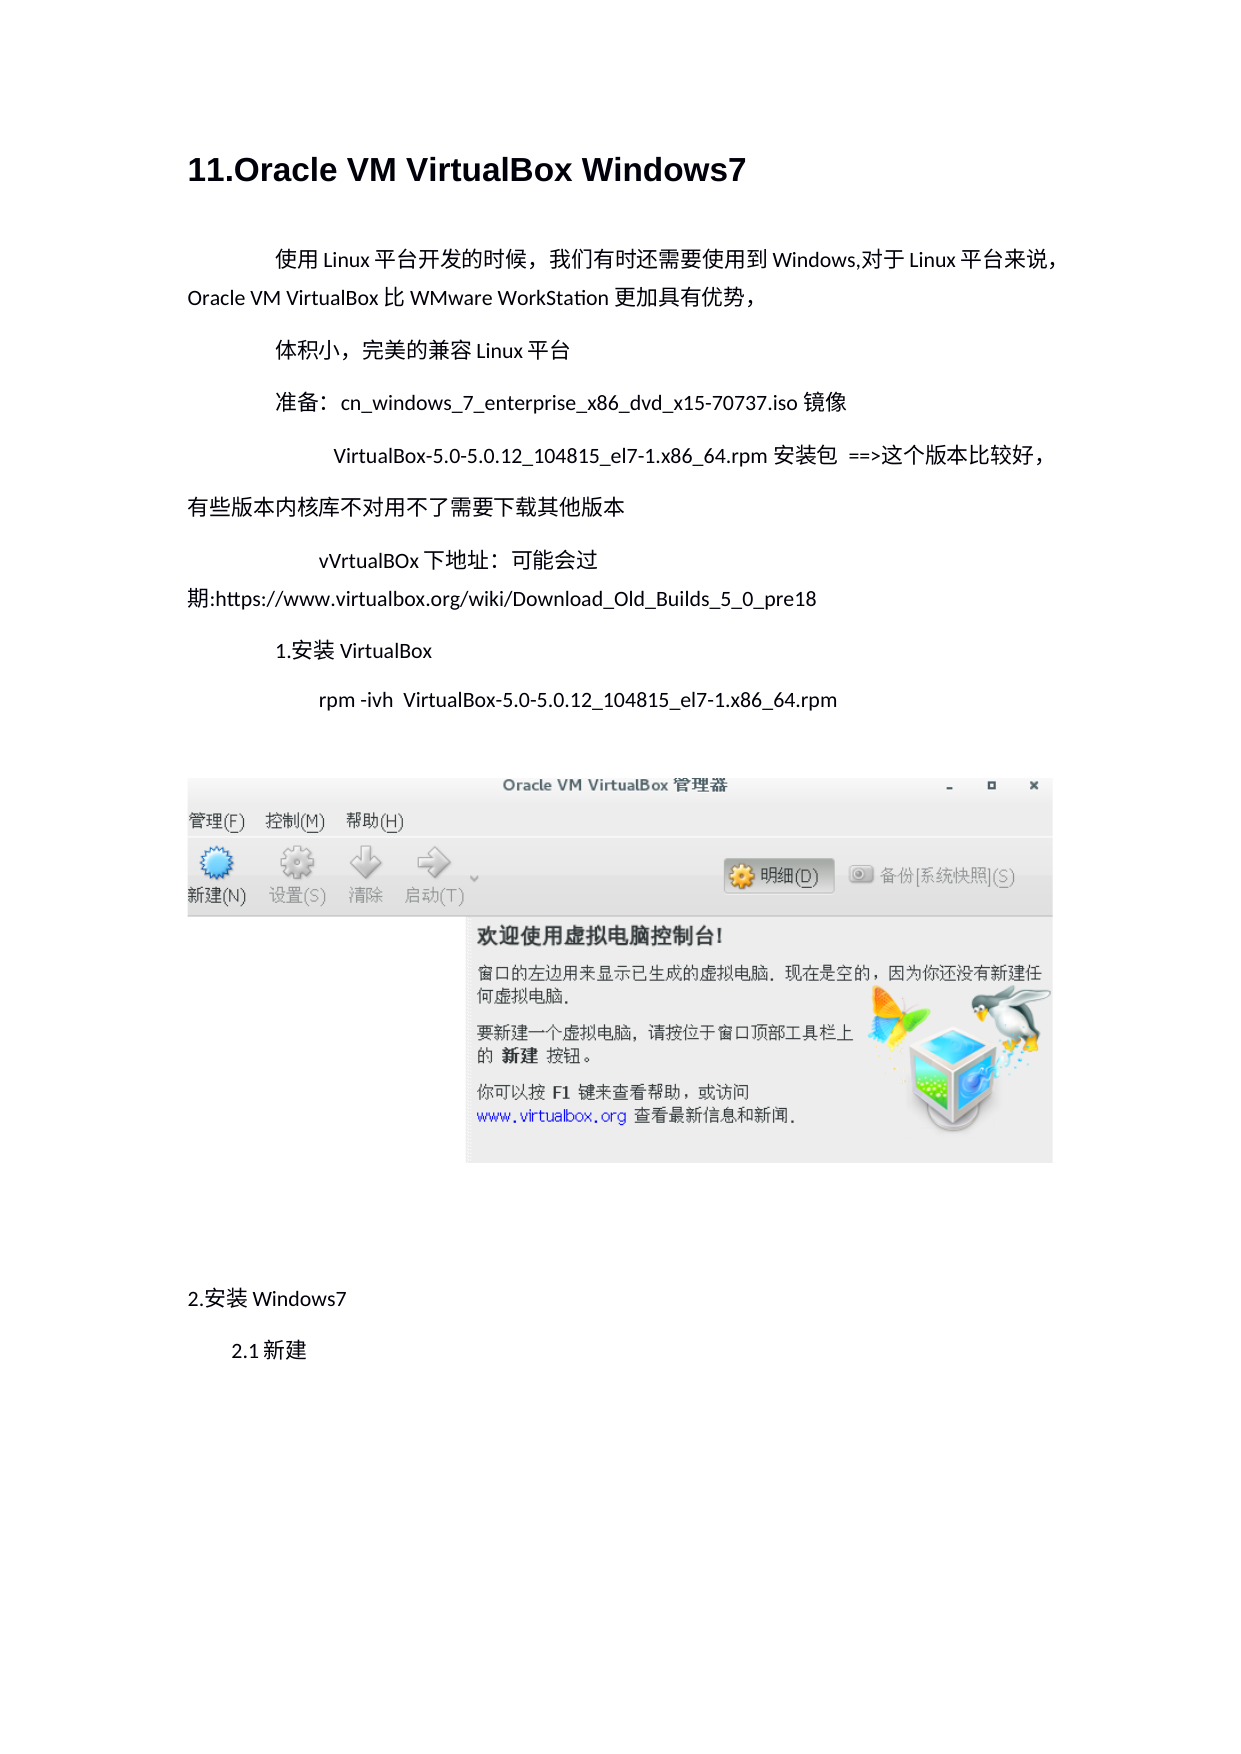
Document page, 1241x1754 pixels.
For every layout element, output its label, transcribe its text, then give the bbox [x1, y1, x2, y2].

picture [187, 778, 1053, 1163]
text rpm -ivh VirtualBox-5.0-5.0.12_104815_el7-1.x86_64.rpm [187, 686, 1053, 712]
text 1.安装VirtualBox [187, 633, 1053, 665]
text 11.Oracle VM VirtualBox Windows7 [187, 150, 1053, 188]
text 2.1新建 [187, 1333, 1053, 1365]
text 2.安装Windows7 [187, 1281, 1053, 1312]
text 使用Linux平台开发的时候，我们有时还需要使用到Windows,对于Linux平台来说，Oracle VM VirtualBox 比WMware WorkStation 更加具有优势， [187, 242, 1053, 312]
text 有些版本内核库不对用不了需要下载其他版本 [187, 490, 1053, 522]
text VirtualBox-5.0-5.0.12_104815_el7-1.x86_64.rpm 安装包 ==>这个版本比较好， [187, 438, 1053, 469]
text 体积小，完美的兼容Linux平台 [187, 333, 1053, 364]
text vVrtualBOx下地址：可能会过期:https://www.virtualbox.org/wiki/Download_Old_Builds_5_0_pre18 [187, 543, 1053, 612]
text 准备：cn_windows_7_enterprise_x86_dvd_x15-70737.iso 镜像 [187, 385, 1053, 417]
